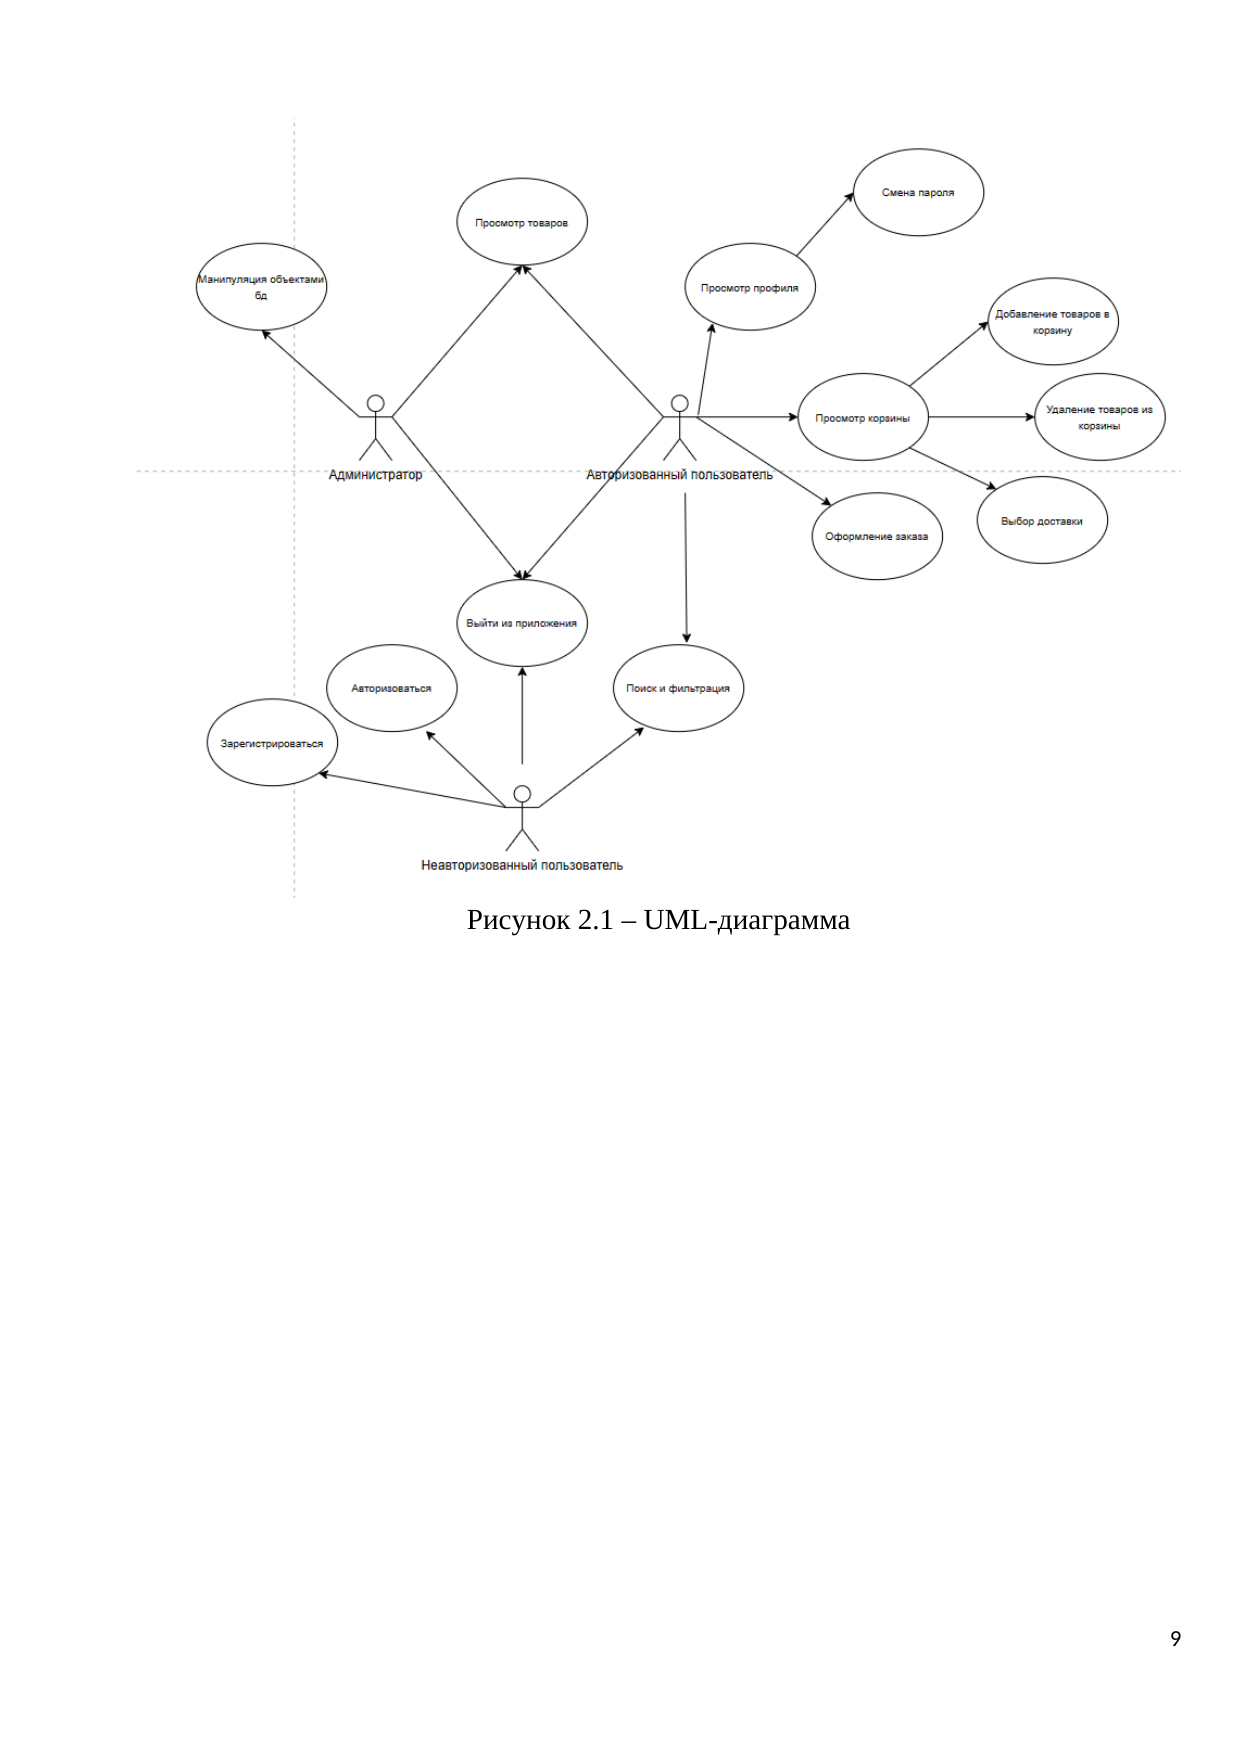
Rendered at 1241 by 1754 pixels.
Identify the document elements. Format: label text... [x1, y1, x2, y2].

text Рисунок 2.1 – UML-диаграмма [136, 902, 1181, 935]
picture [135, 118, 1182, 898]
